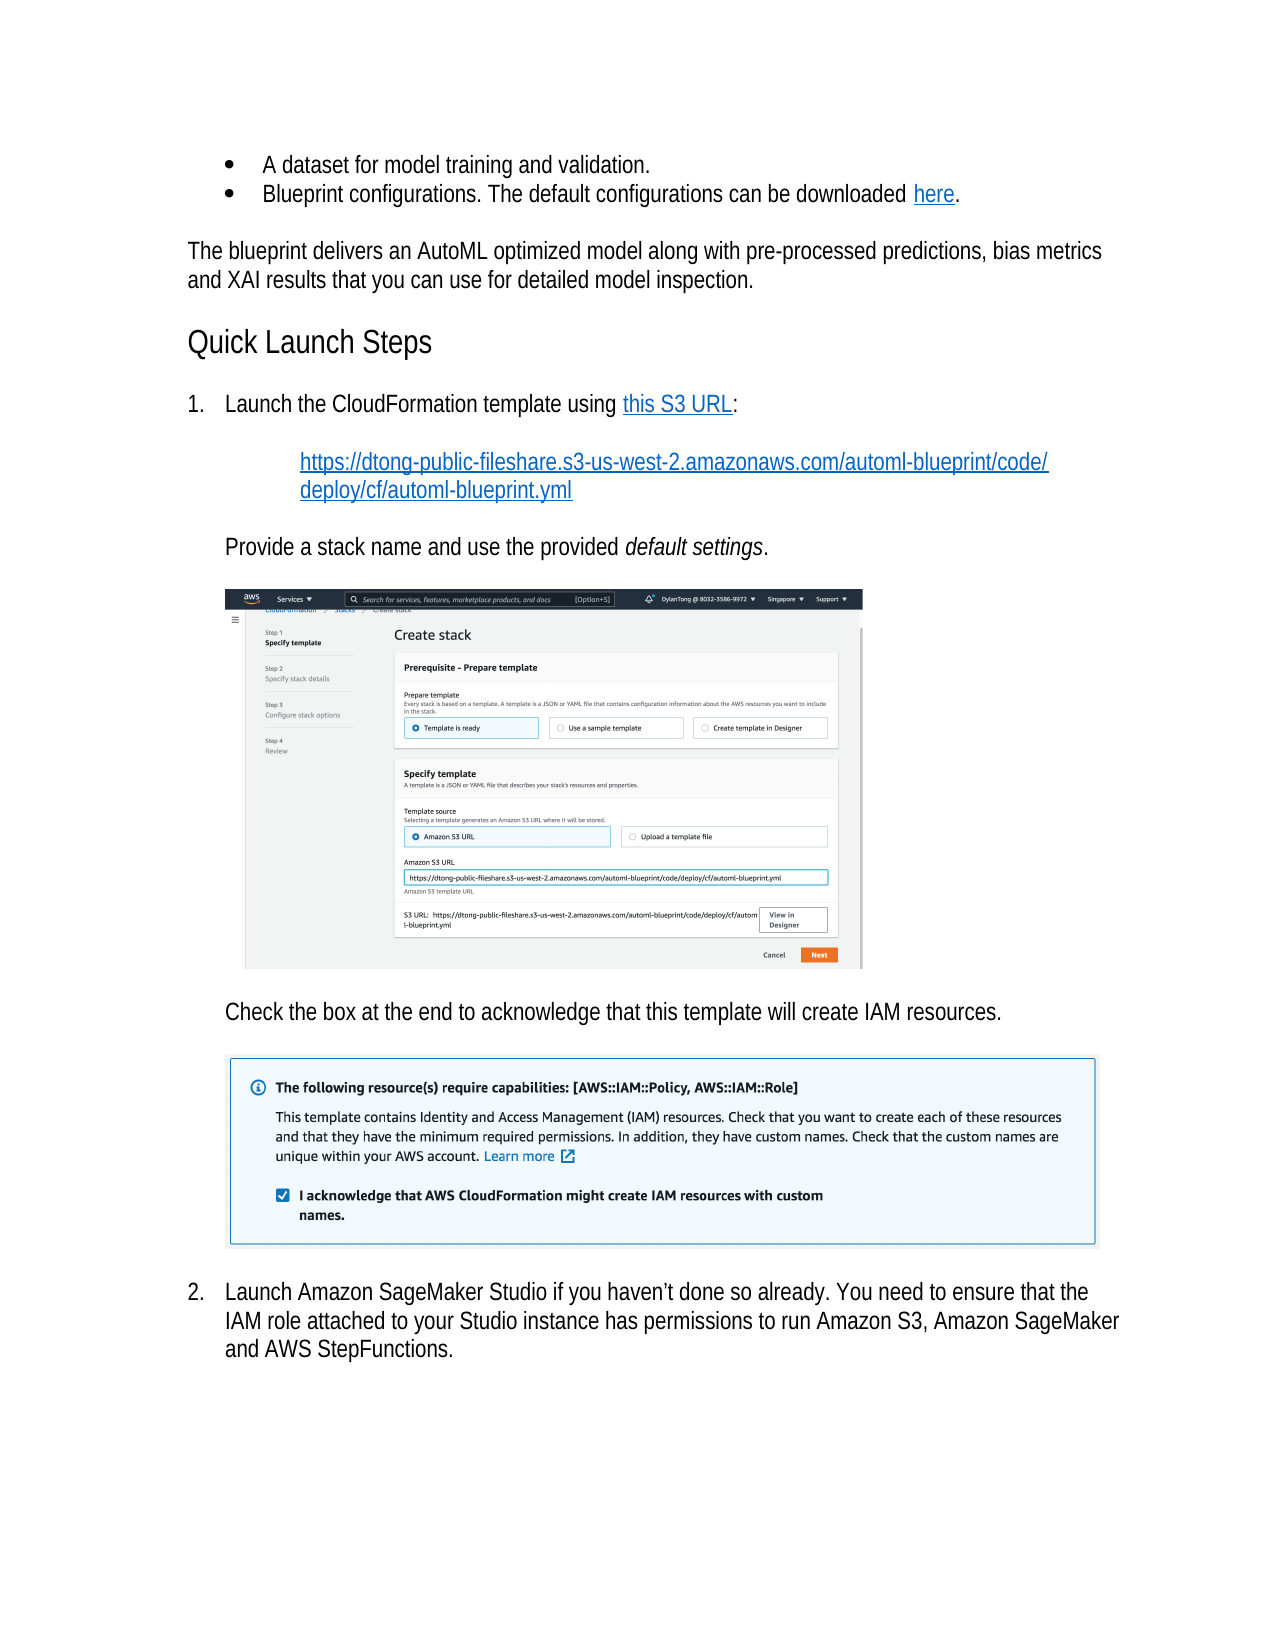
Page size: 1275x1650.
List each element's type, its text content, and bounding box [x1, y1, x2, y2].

text Quick Launch Steps [187, 322, 1125, 361]
list Provide a stack name and use the provided default settings. [225, 532, 1125, 561]
picture [225, 589, 863, 969]
list Blueprint configurations. The default configurations can be downloaded here. [225, 179, 1125, 208]
list Launch Amazon SageMaker Studio if you haven’t done so already. You need to ensure that the IAM role attached to your Studio instance has permissions to run Amazon S3, Amazon SageMaker and AWS StepFunctions. [187, 1277, 1125, 1363]
list Launch the CloudFormation template using this S3 URL: [187, 389, 1125, 418]
list https://dtong-public-fileshare.s3-us-west-2.amazonaws.com/automl-blueprint/code/deploy/cf/automl-blueprint.yml [300, 446, 1125, 504]
picture [225, 1054, 1100, 1249]
list A dataset for model training and validation. [225, 150, 1125, 179]
text The blueprint delivers an AutoML optimized model along with pre-processed predictions, bias metrics and XAI results that you can use for detailed model inspection. [187, 236, 1125, 294]
text Check the box at the end to acknowledge that this template will create IAM resources. [225, 997, 1125, 1026]
